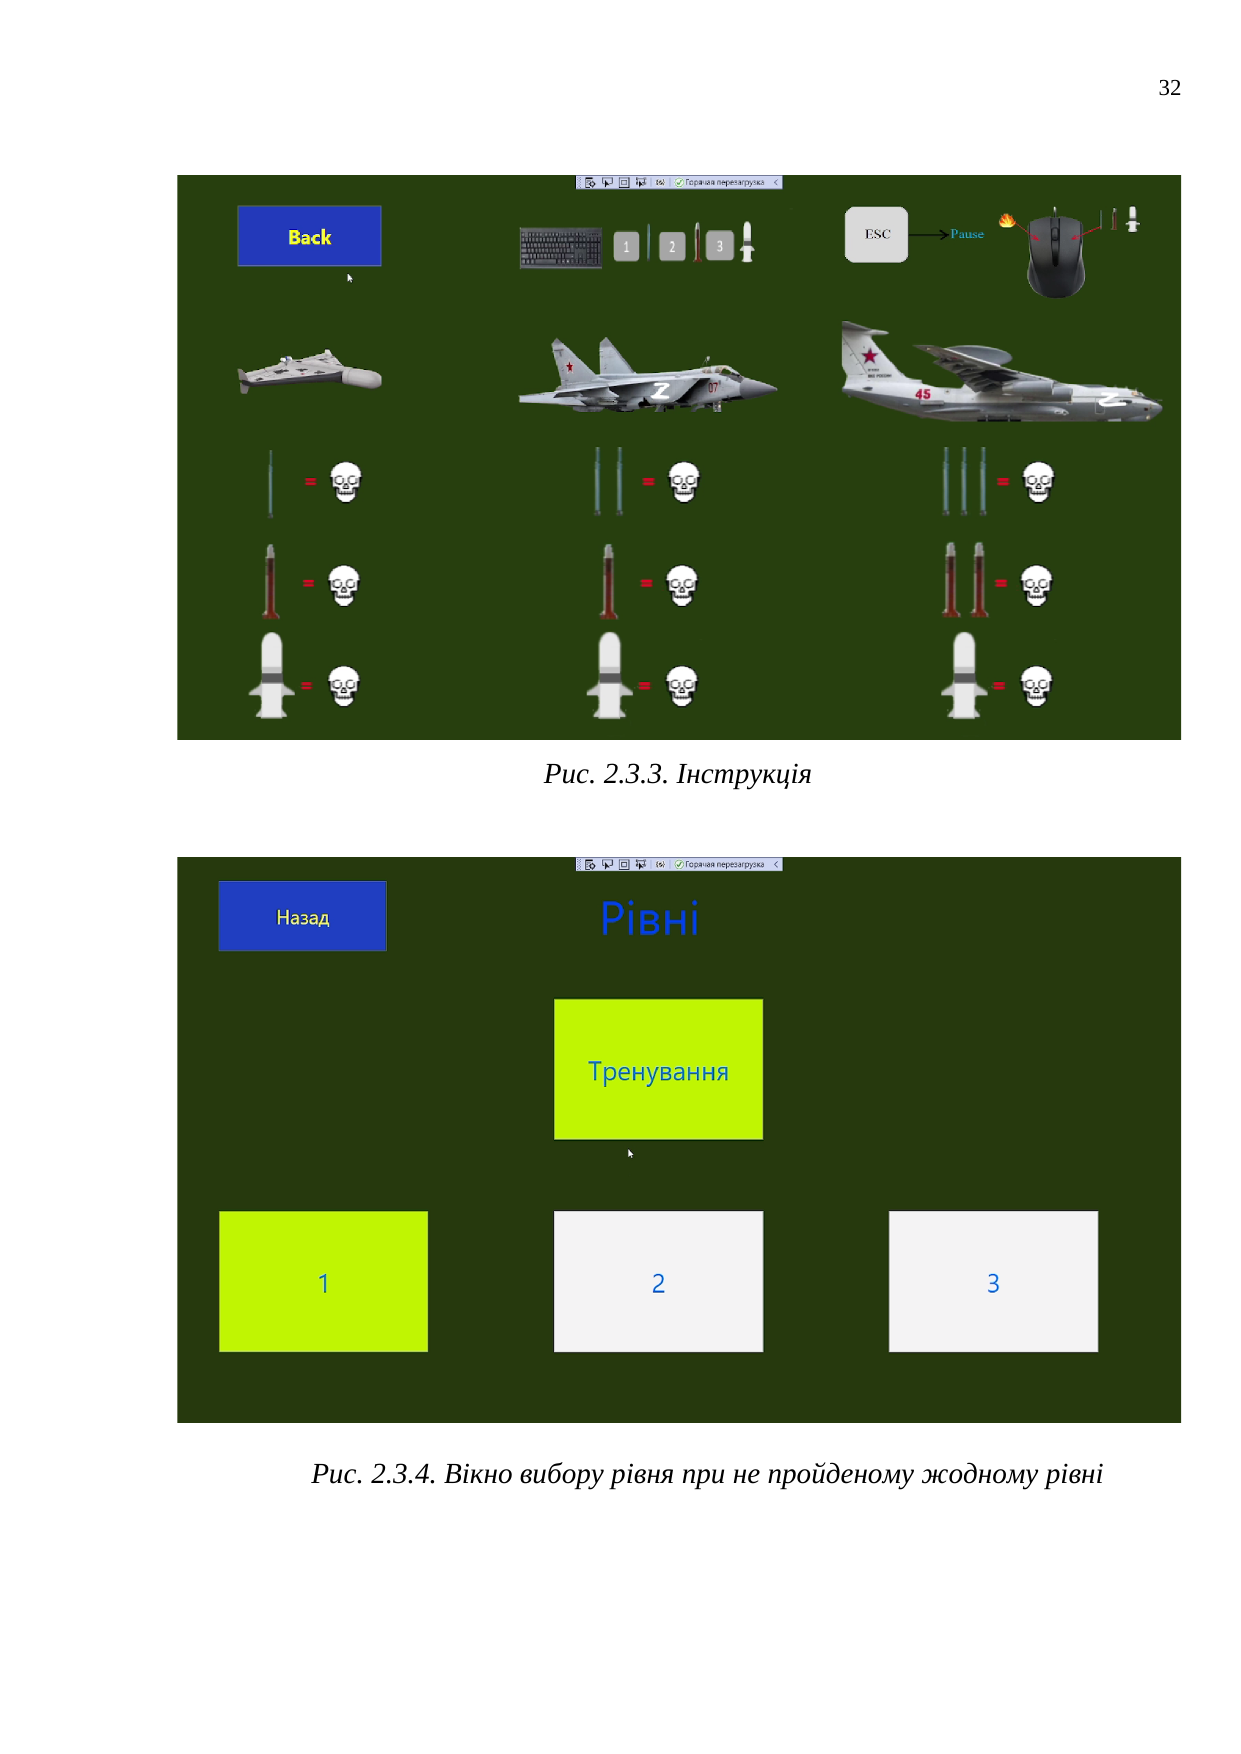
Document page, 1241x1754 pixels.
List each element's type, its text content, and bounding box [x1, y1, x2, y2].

text Рис. 2.3.3. Інструкція [177, 740, 1181, 790]
text Рис. 2.3.4. Вікно вибору рівня при не пройденому жодному рівні [177, 1423, 1181, 1490]
picture [177, 857, 1182, 1423]
picture [177, 175, 1182, 740]
